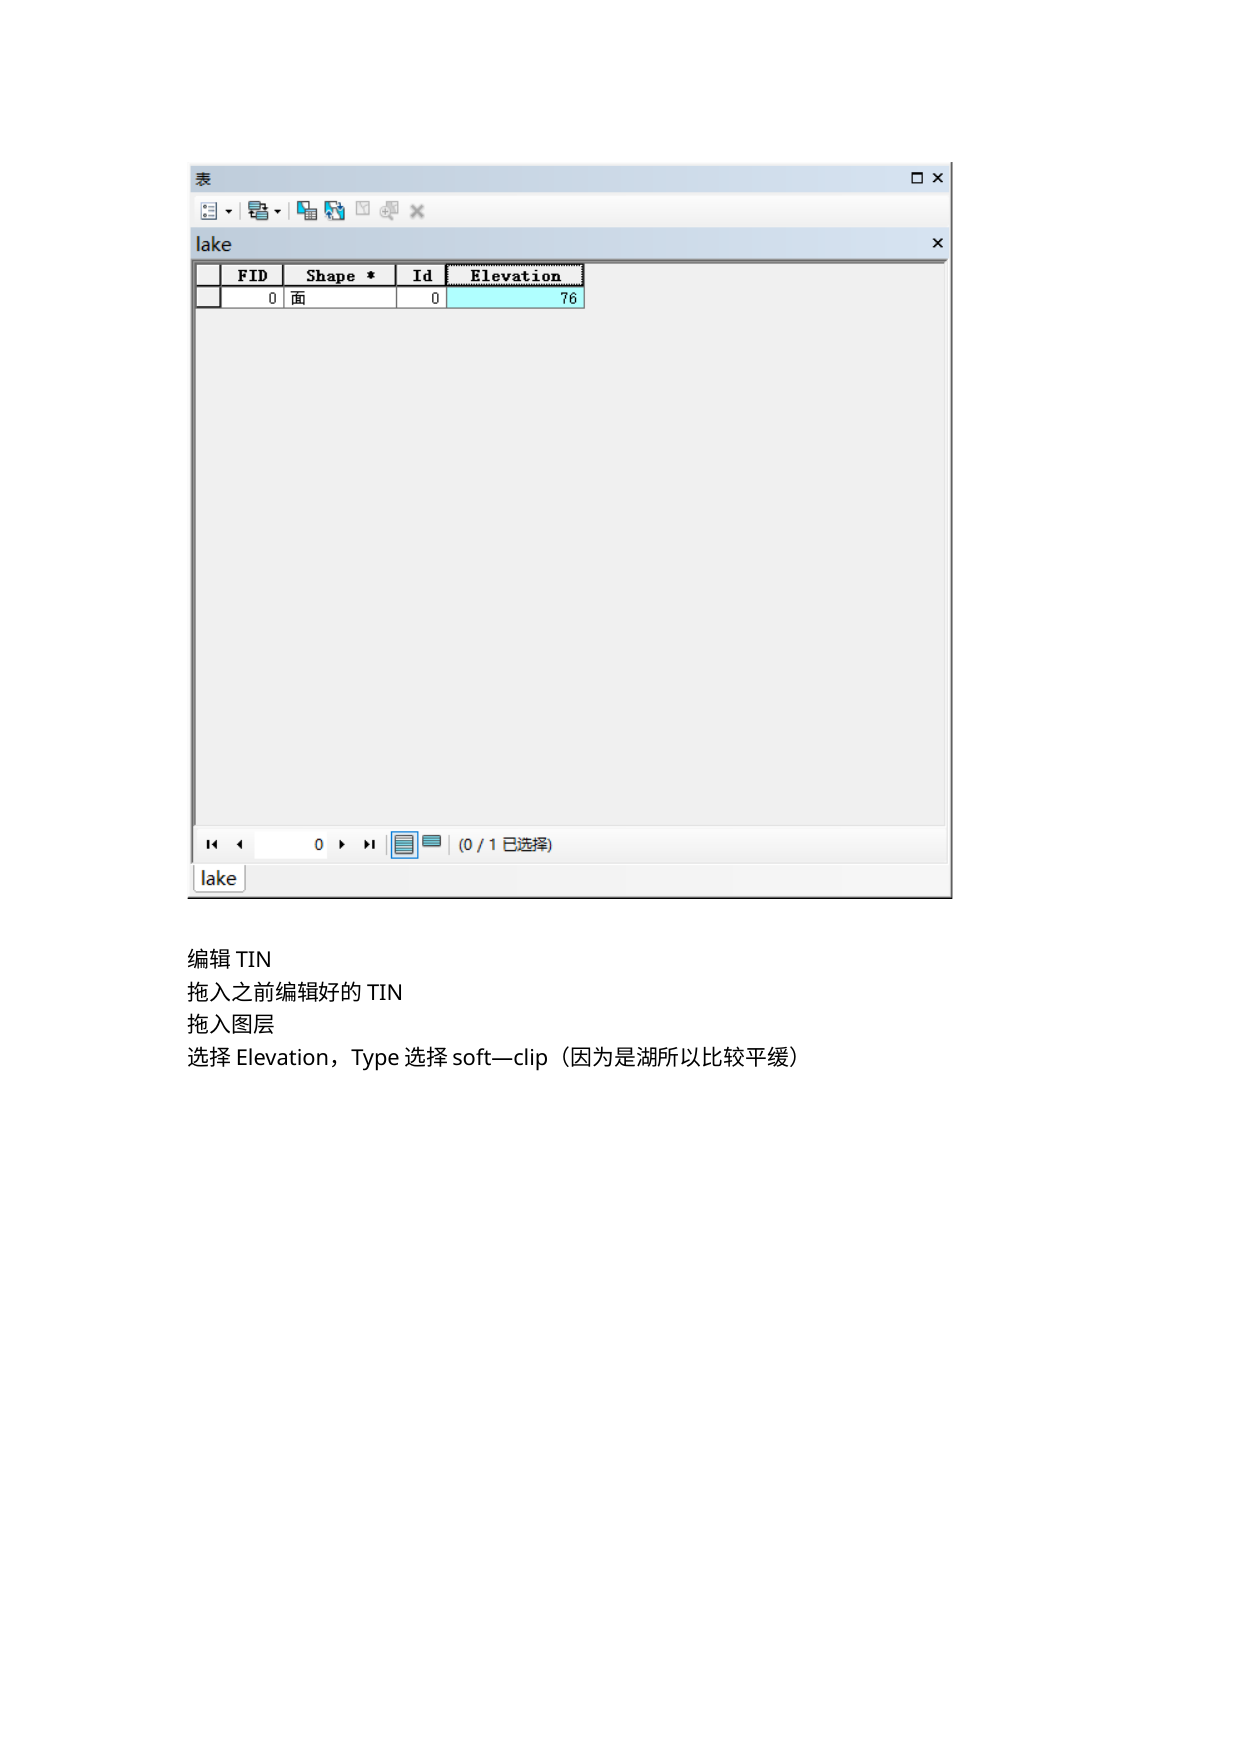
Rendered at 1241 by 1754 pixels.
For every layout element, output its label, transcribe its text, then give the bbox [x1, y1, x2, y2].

text 编辑TIN [187, 942, 1053, 974]
picture [187, 162, 953, 899]
text 拖入图层 [187, 1007, 1053, 1039]
text 拖入之前编辑好的TIN [187, 974, 1053, 1007]
text 选择Elevation，Type选择soft—clip（因为是湖所以比较平缓） [187, 1039, 1053, 1072]
